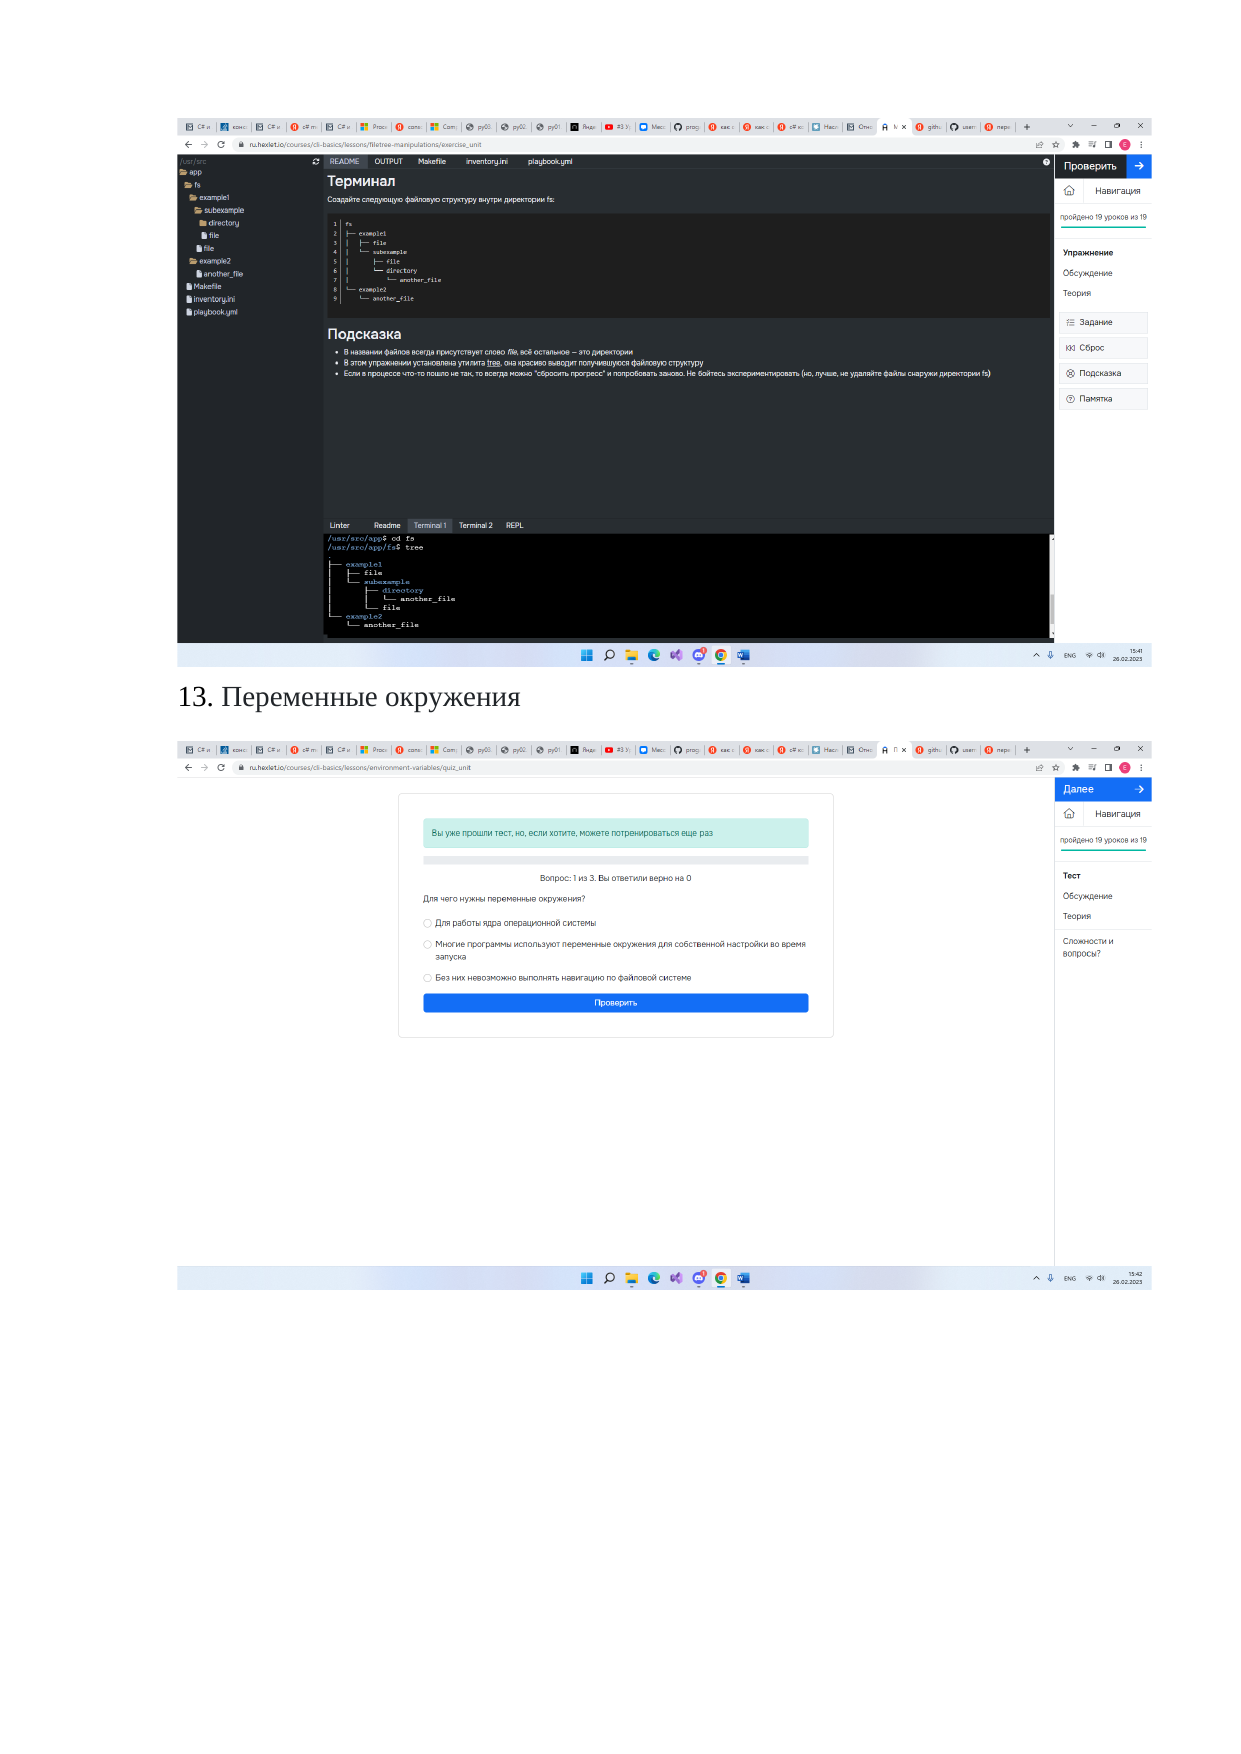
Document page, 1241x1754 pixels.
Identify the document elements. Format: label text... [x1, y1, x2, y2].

subtitle 13. Переменные окружения [177, 679, 1152, 712]
picture [177, 118, 1152, 667]
picture [177, 741, 1152, 1290]
